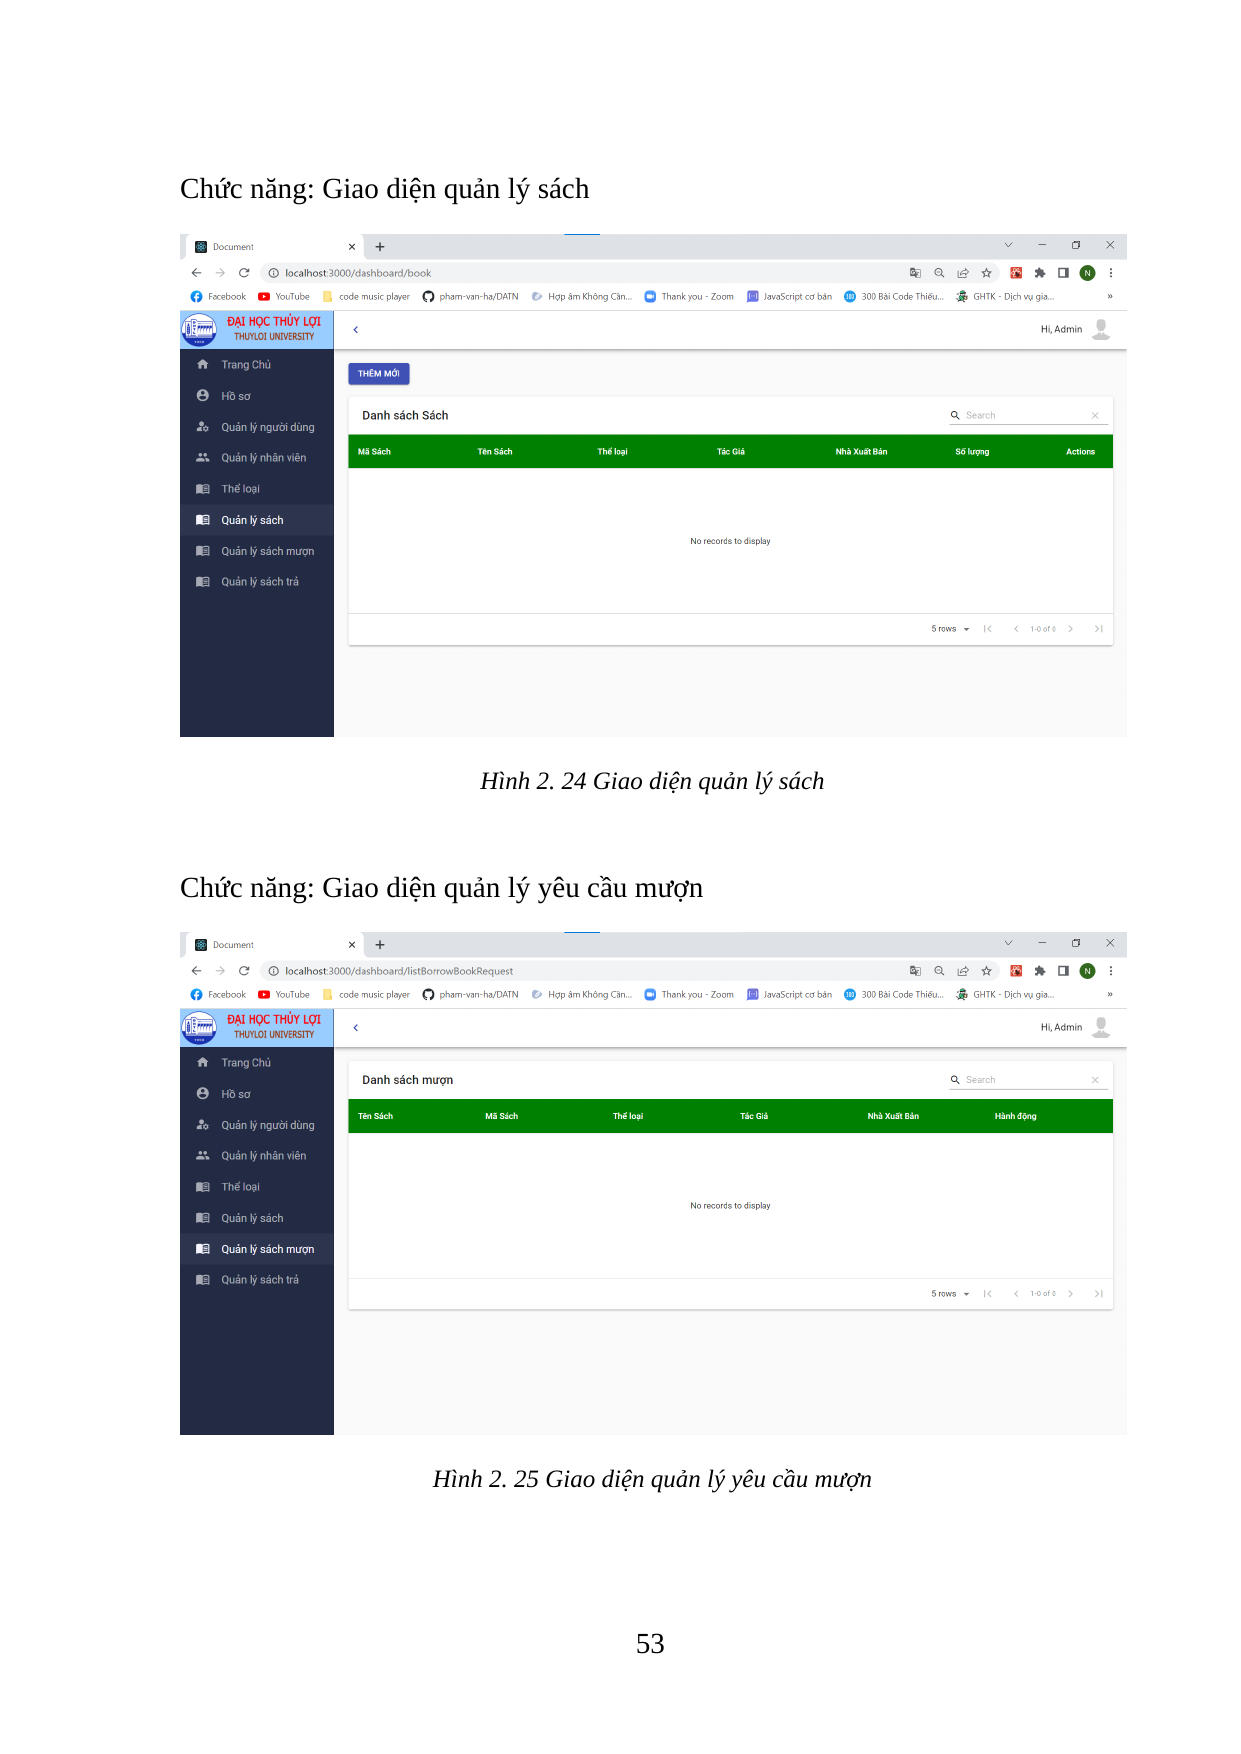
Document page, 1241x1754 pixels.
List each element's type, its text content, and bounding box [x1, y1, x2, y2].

text Chức năng: Giao diện quản lý sách [180, 172, 1127, 205]
text Hình 2. 24 Giao diện quản lý sách [180, 766, 1127, 794]
text Chức năng: Giao diện quản lý yêu cầu mượn [180, 870, 1127, 903]
picture [180, 932, 1127, 1435]
text Hình 2. 25 Giao diện quản lý yêu cầu mượn [180, 1464, 1127, 1493]
picture [180, 234, 1127, 737]
